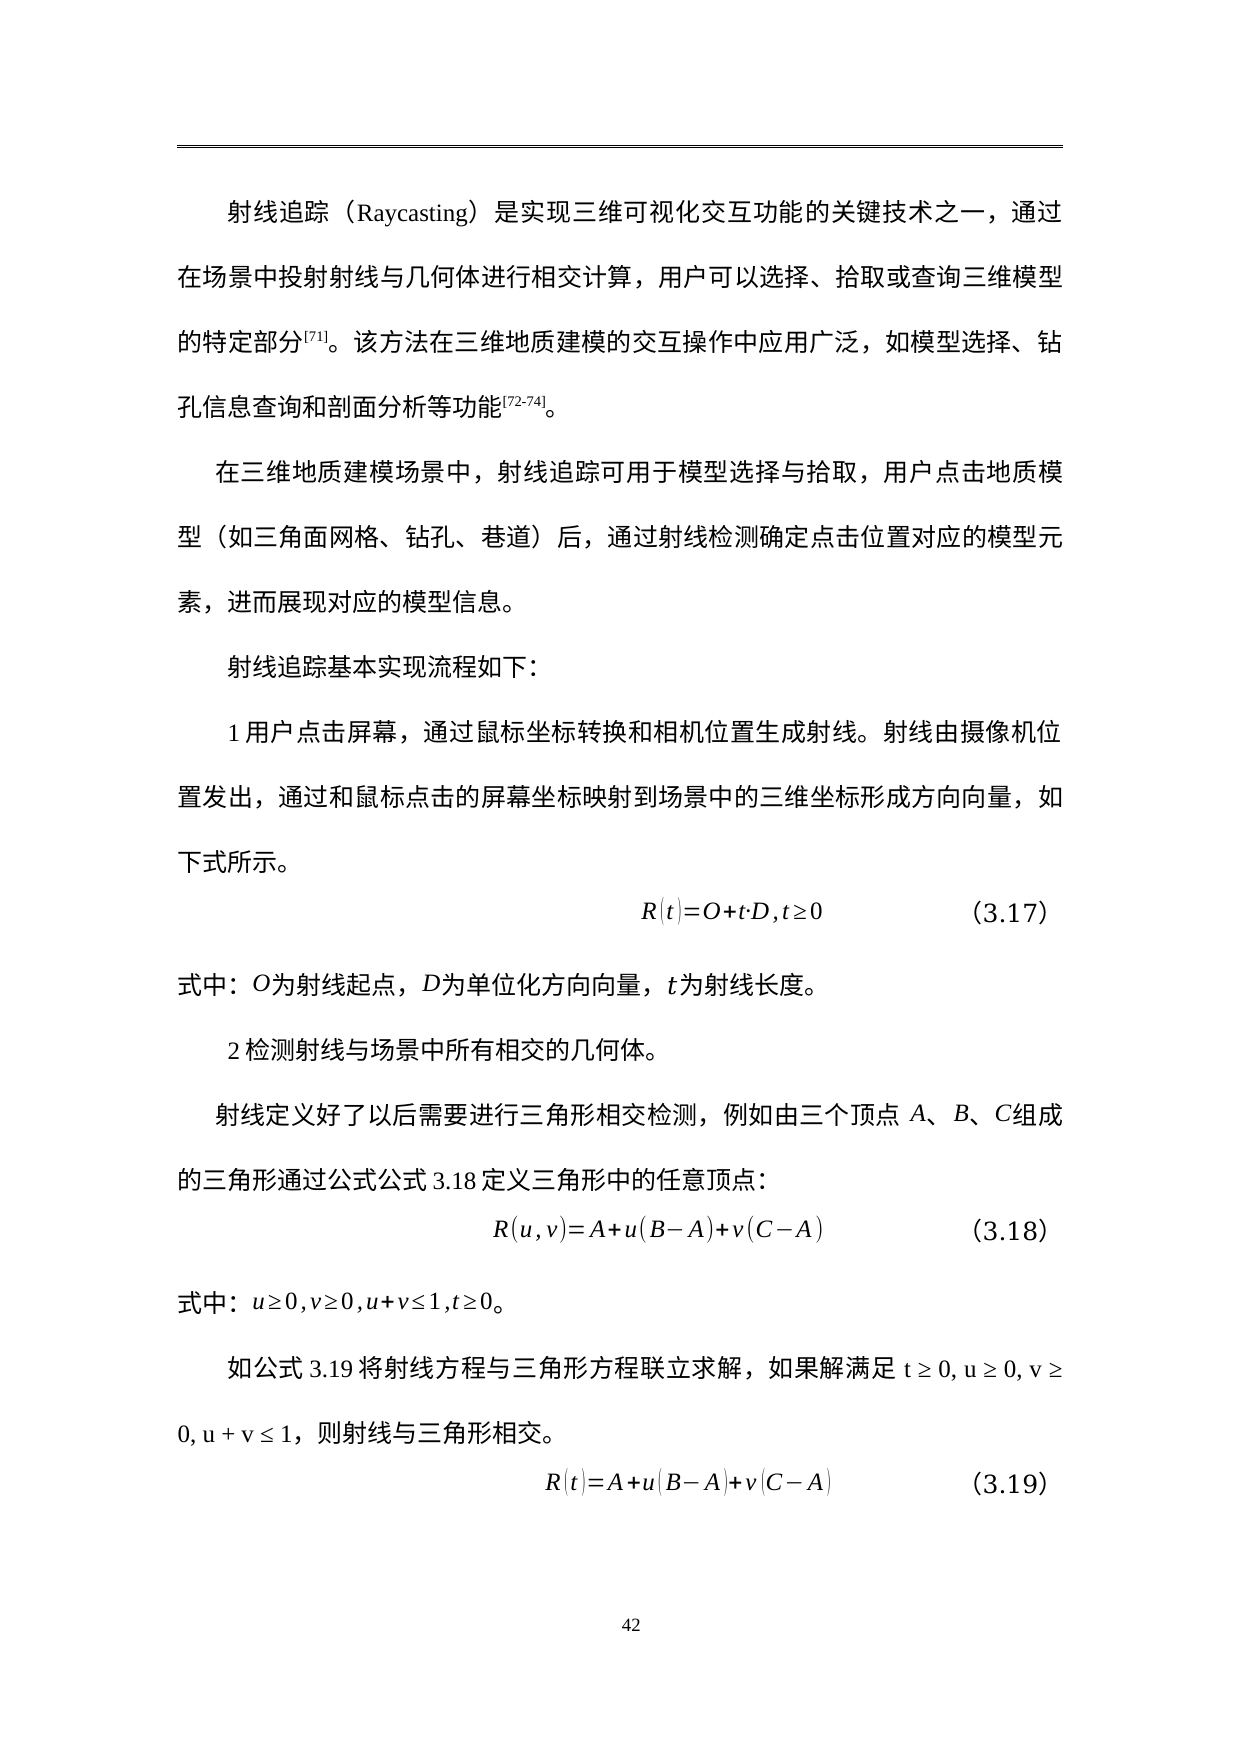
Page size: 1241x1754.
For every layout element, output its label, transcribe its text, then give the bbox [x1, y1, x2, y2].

text 射线追踪基本实现流程如下： [177, 633, 1063, 698]
text 2检测射线与场景中所有相交的几何体。 [177, 1016, 1063, 1081]
text 射线追踪（Raycasting）是实现三维可视化交互功能的关键技术之一，通过在场景中投射射线与几何体进行相交计算，用户可以选择、拾取或查询三维模型的特定部分[71]。该方法在三维地质建模的交互操作中应用广泛，如模型选择、钻孔信息查询和剖面分析等功能[72-74]。 [177, 178, 1063, 438]
text 如公式3.19将射线方程与三角形方程联立求解，如果解满足 t ≥ 0, u ≥ 0, v ≥ 0, u + v ≤ 1，则射线与三角形相交。 [177, 1334, 1063, 1464]
text 1用户点击屏幕，通过鼠标坐标转换和相机位置生成射线。射线由摄像机位置发出，通过和鼠标点击的屏幕坐标映射到场景中的三维坐标形成方向向量，如下式所示。 [177, 698, 1063, 893]
text 式中：为射线起点，为单位化方向向量，𝑡为射线长度。 [177, 951, 1063, 1016]
text （3.17） [177, 893, 1063, 930]
text 在三维地质建模场景中，射线追踪可用于模型选择与拾取，用户点击地质模型（如三角面网格、钻孔、巷道）后，通过射线检测确定点击位置对应的模型元素，进而展现对应的模型信息。 [177, 438, 1063, 633]
text （3.18） [177, 1211, 1063, 1247]
text 式中：。 [177, 1269, 1063, 1334]
text 射线定义好了以后需要进行三角形相交检测，例如由三个顶点 、、组成的三角形通过公式公式3.18定义三角形中的任意顶点： [177, 1081, 1063, 1211]
text （3.19） [177, 1464, 1063, 1501]
